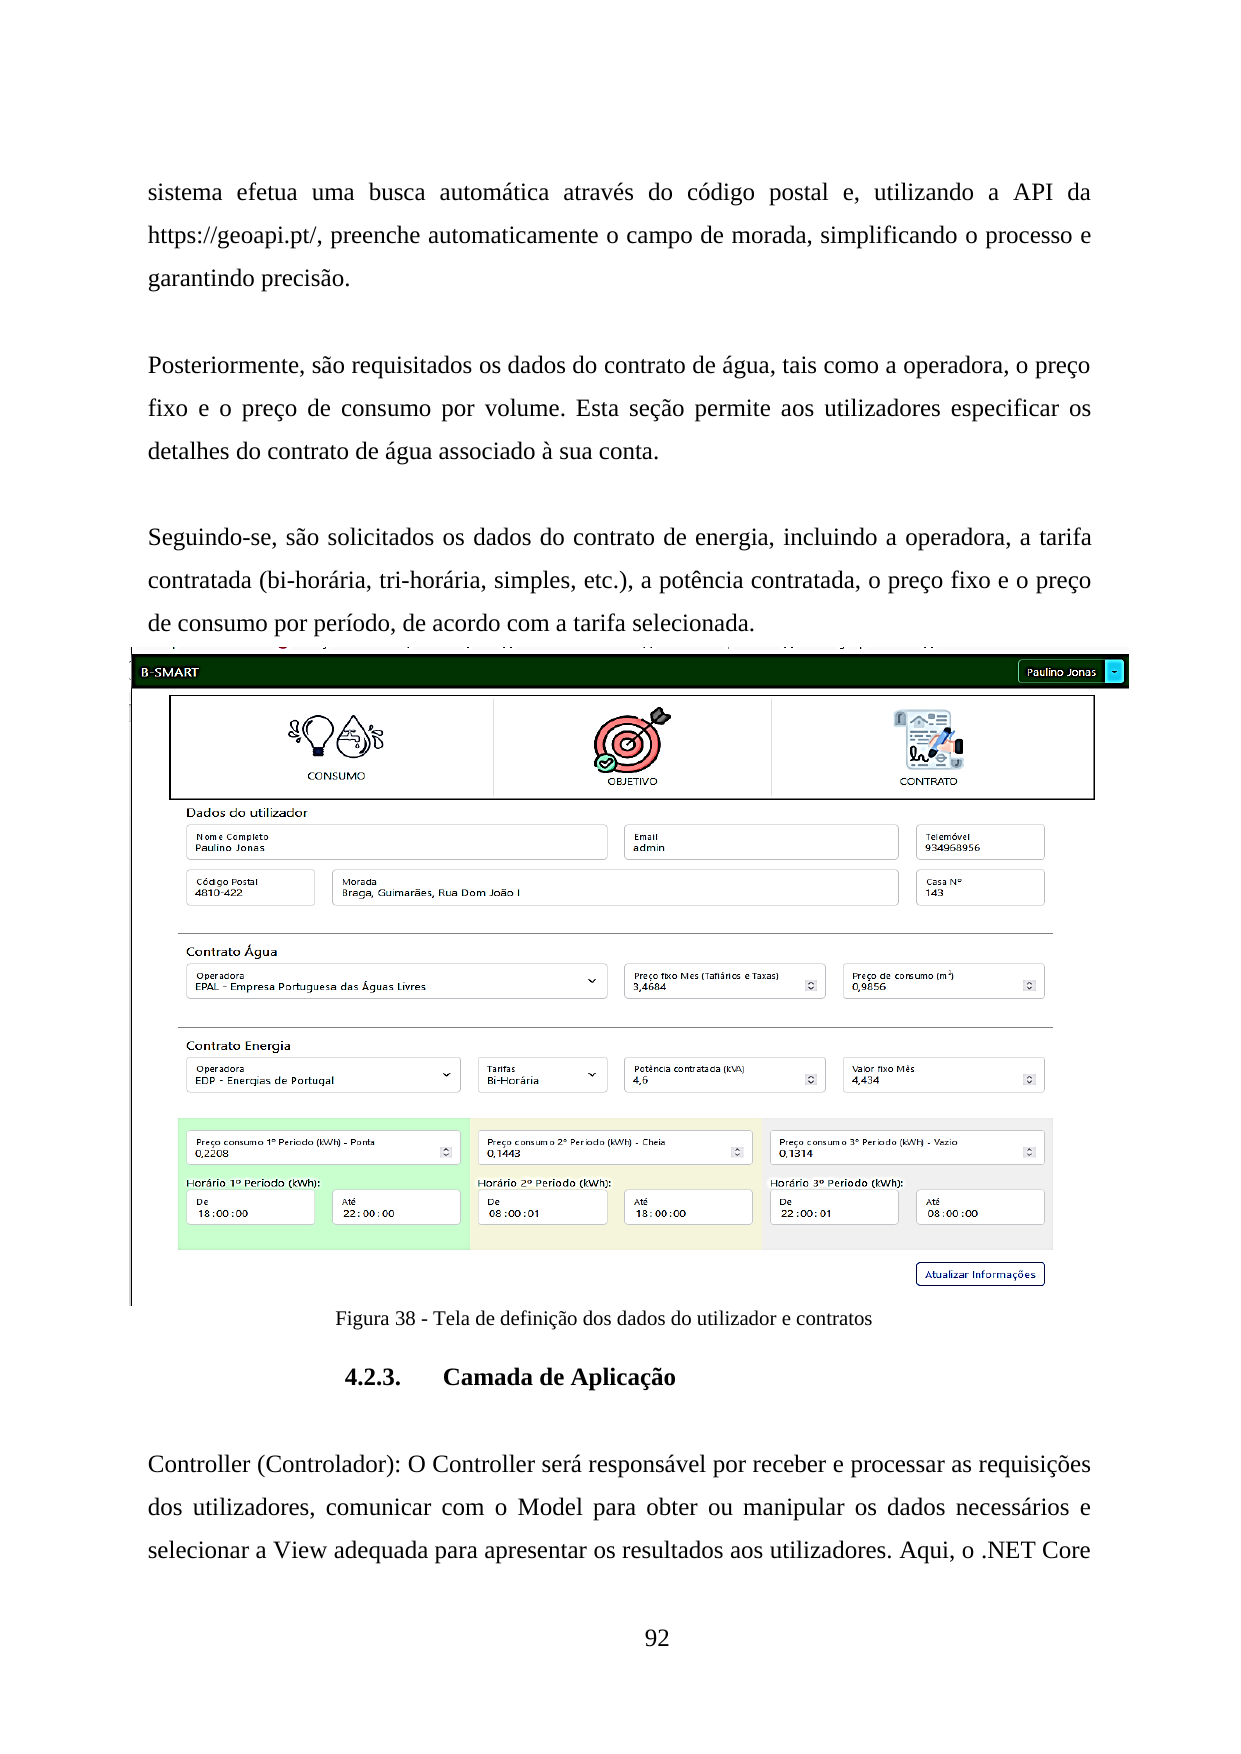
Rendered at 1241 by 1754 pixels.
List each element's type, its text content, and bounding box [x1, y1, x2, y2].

picture [129, 647, 1129, 1306]
text Posteriormente, são requisitados os dados do contrato de água, tais como a operadora, o preço fixo e o preço de consumo por volume. Esta seção permite aos utilizadores especificar os detalhes do contrato de água associado à sua conta. [148, 350, 1092, 465]
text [148, 1449, 1092, 1564]
text Camada de Aplicação [344, 1362, 1092, 1391]
text Seguindo-se, são solicitados os dados do contrato de energia, incluindo a operadora, a tarifa contratada (bi-horária, tri-horária, simples, etc.), a potência contratada, o preço fixo e o preço de consumo por período, de acordo com a tarifa selecionada. [148, 522, 1092, 637]
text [148, 177, 1092, 292]
